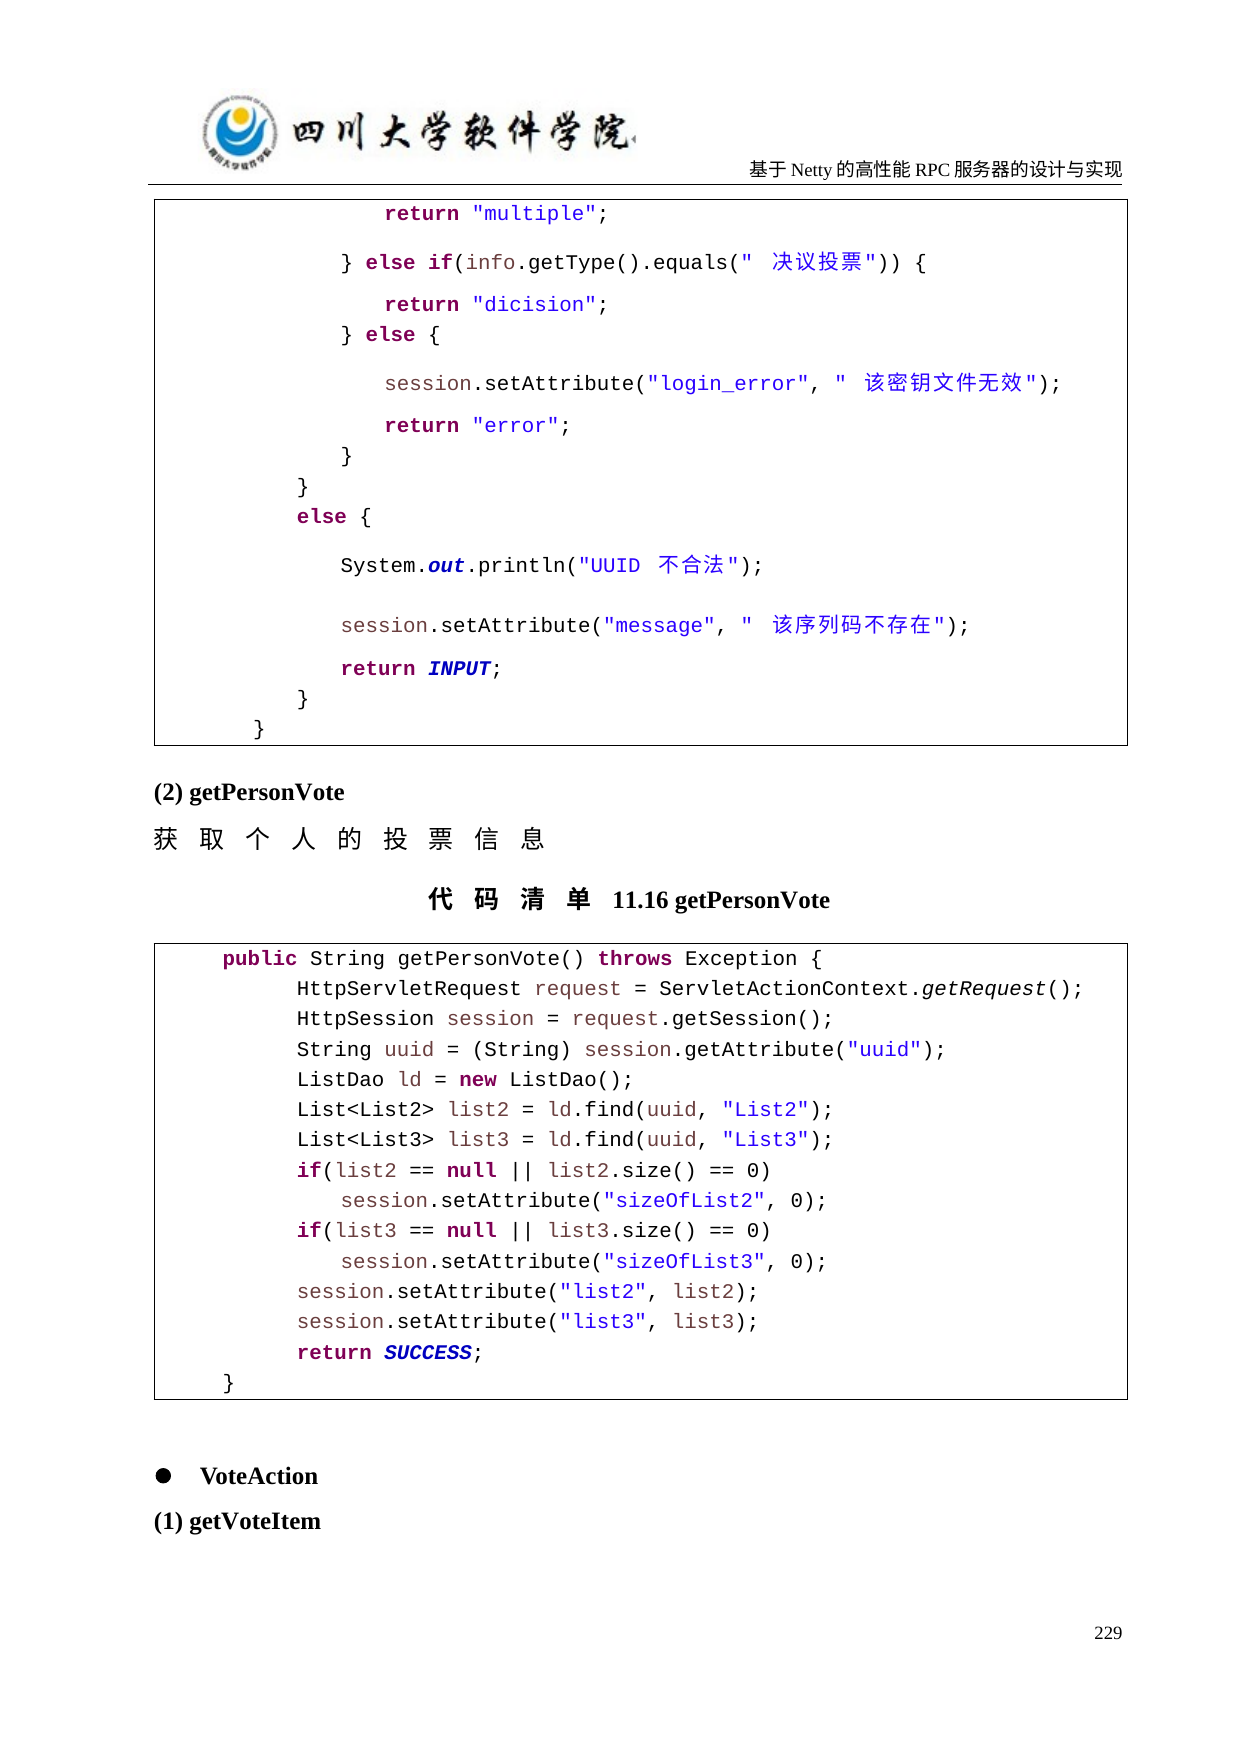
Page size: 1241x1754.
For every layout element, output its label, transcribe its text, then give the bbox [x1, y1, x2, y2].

list VoteAction [154, 1461, 1116, 1491]
text 获取个人的投票信息 [154, 807, 1116, 867]
text (2) getPersonVote [154, 777, 1116, 807]
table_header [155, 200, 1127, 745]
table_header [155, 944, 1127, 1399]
text (1) getVoteItem [154, 1505, 1116, 1536]
picture [197, 88, 639, 177]
text 代码清单11.16 getPersonVote [154, 867, 1116, 928]
